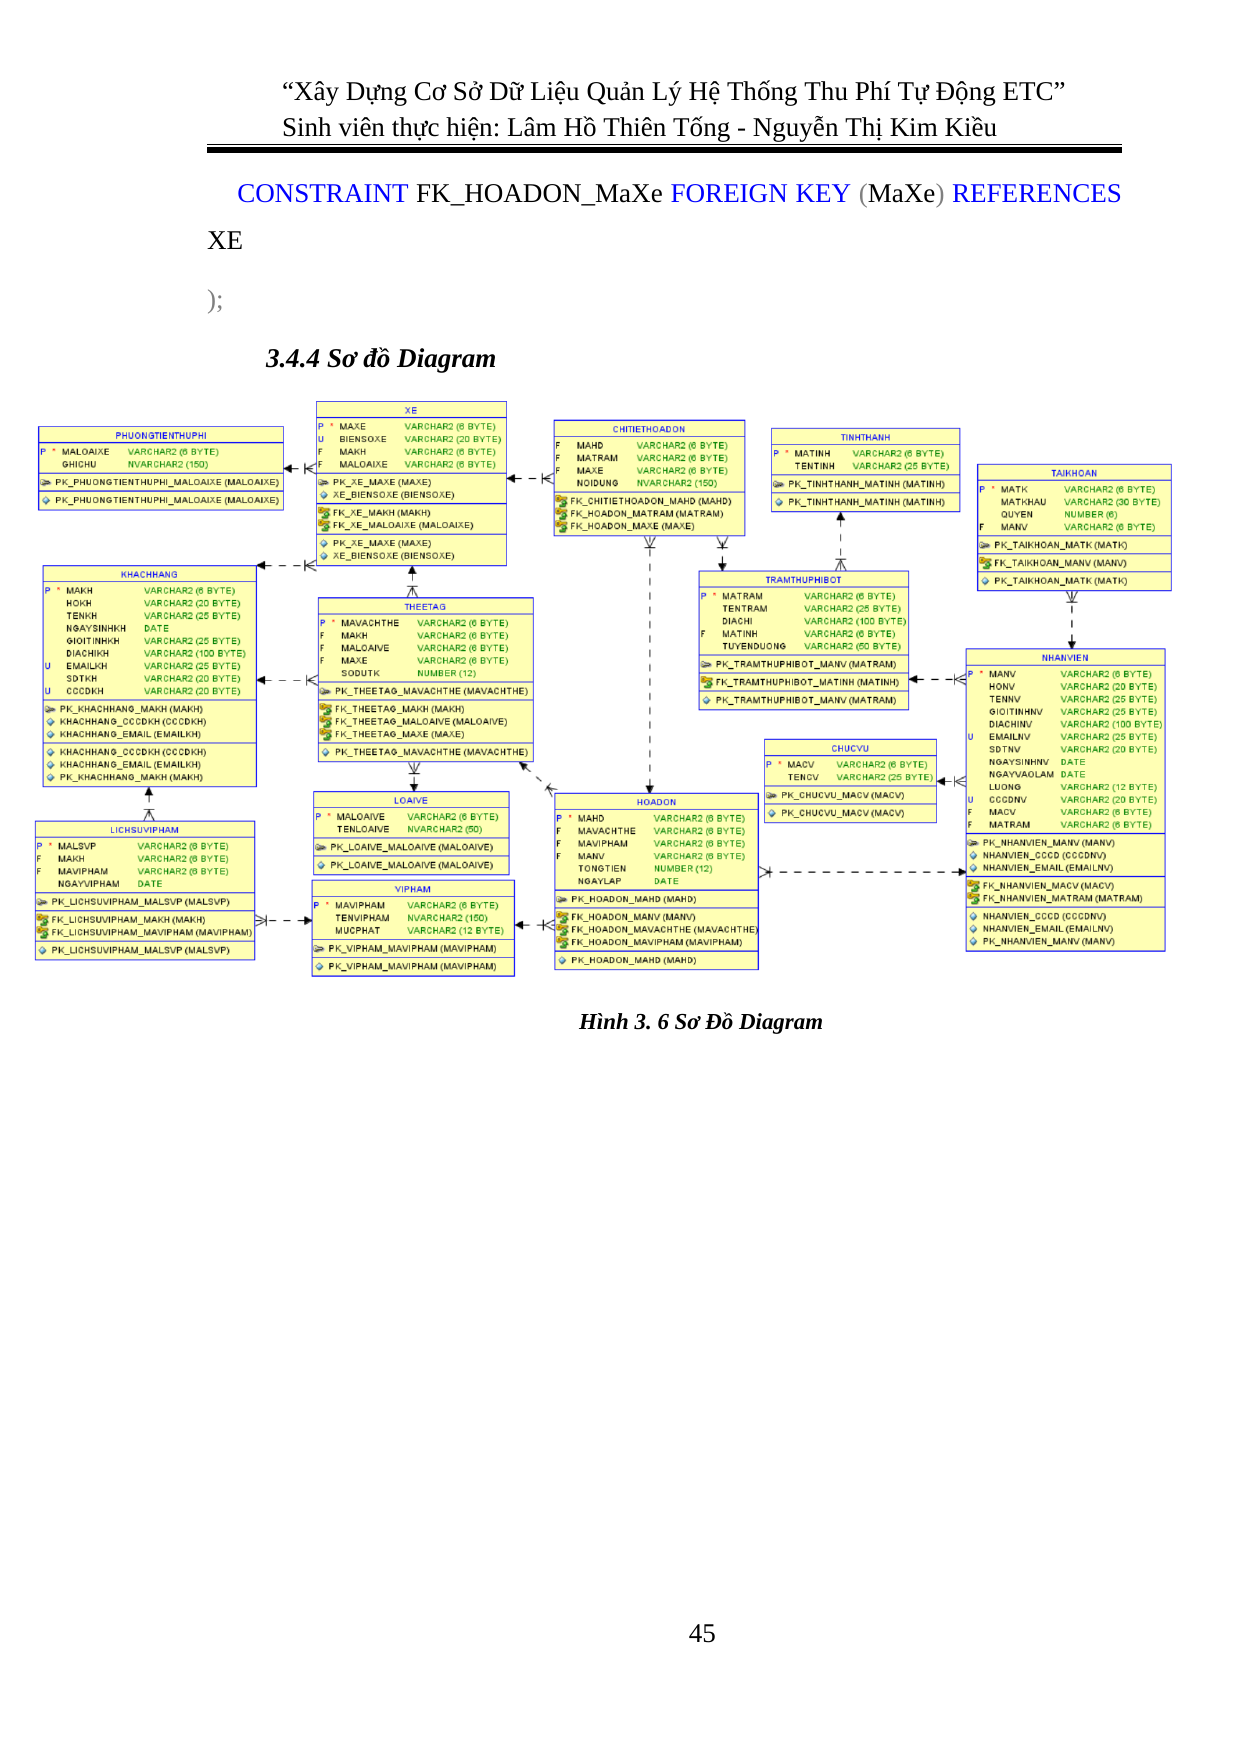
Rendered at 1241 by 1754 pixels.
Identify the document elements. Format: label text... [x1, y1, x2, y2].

text CONSTRAINT FK_HOADON_MaXe FOREIGN KEY (MaXe) REFERENCES XE [207, 177, 1122, 255]
text ); [207, 283, 1122, 314]
text Sơ đồ Diagram [266, 342, 1122, 373]
picture [29, 401, 1177, 980]
